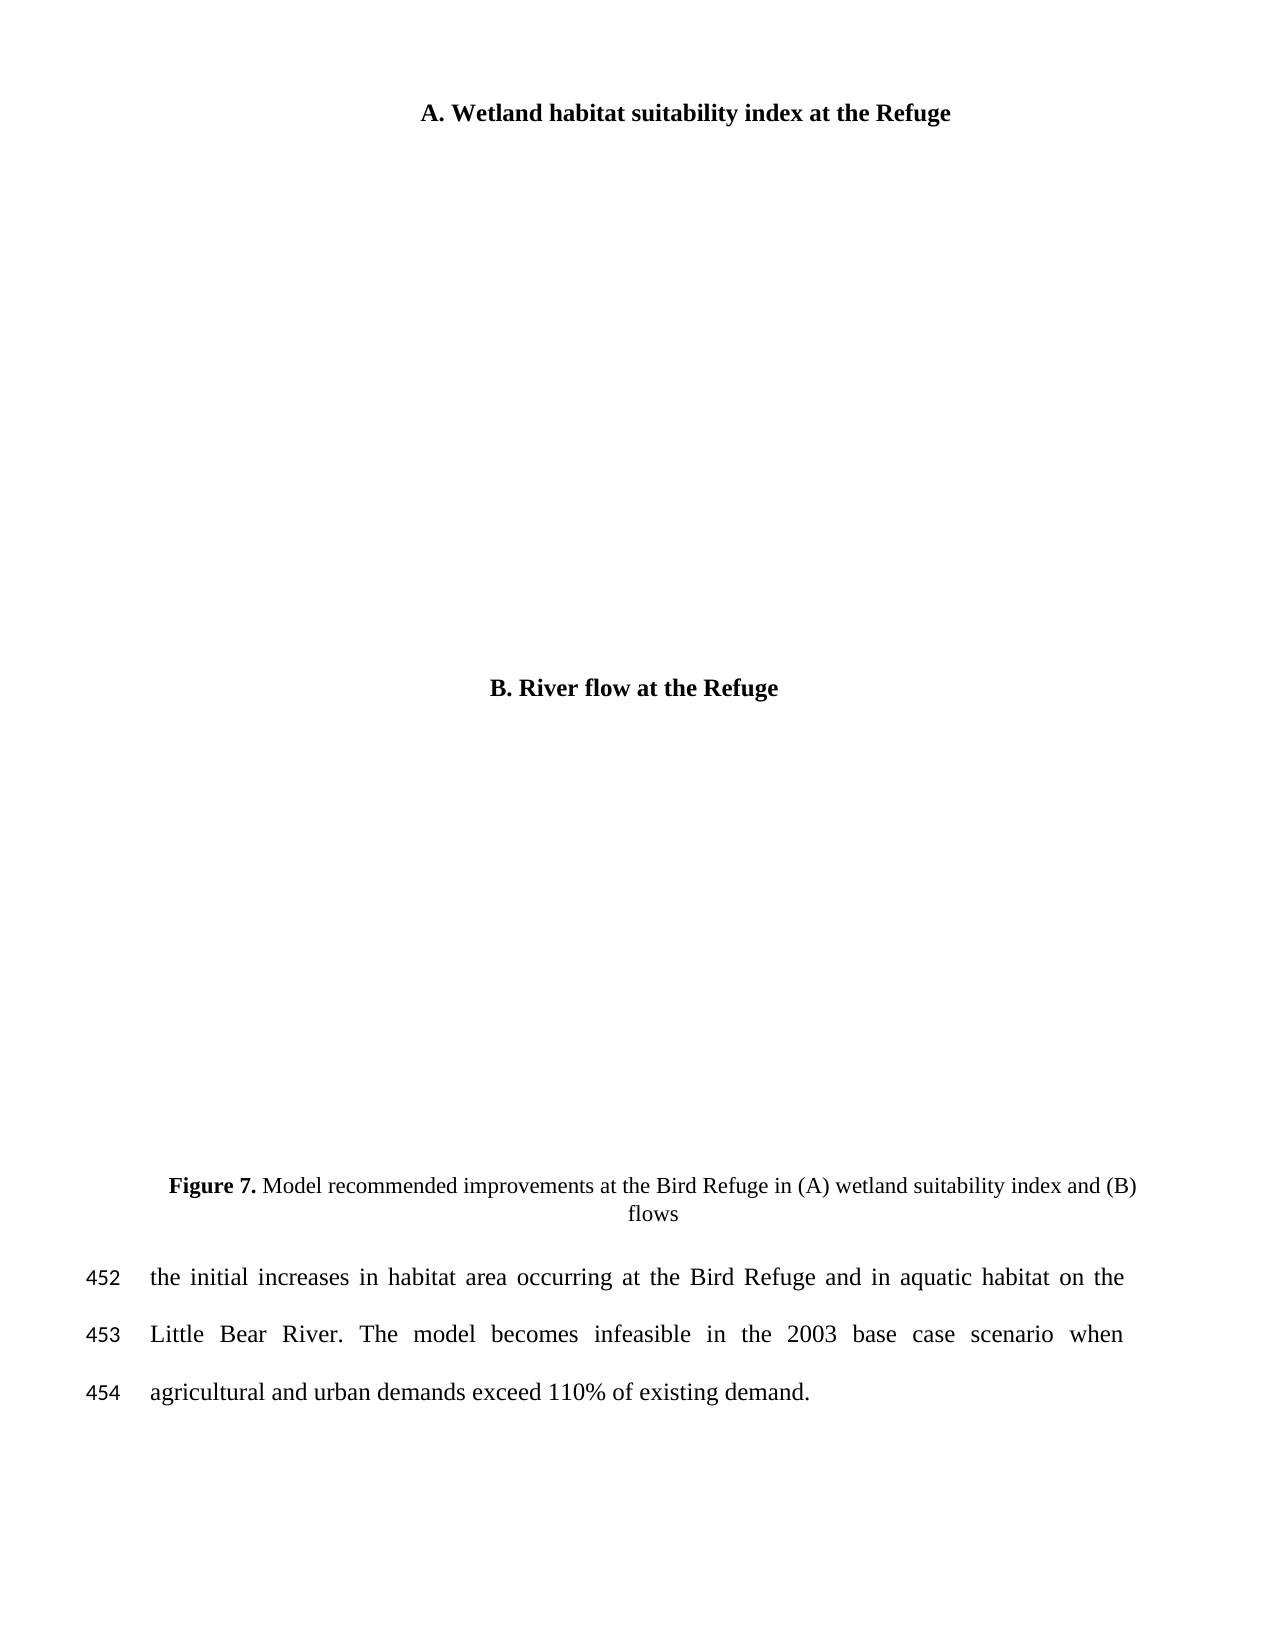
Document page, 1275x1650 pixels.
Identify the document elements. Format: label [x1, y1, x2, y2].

text [150, 150, 1125, 1406]
